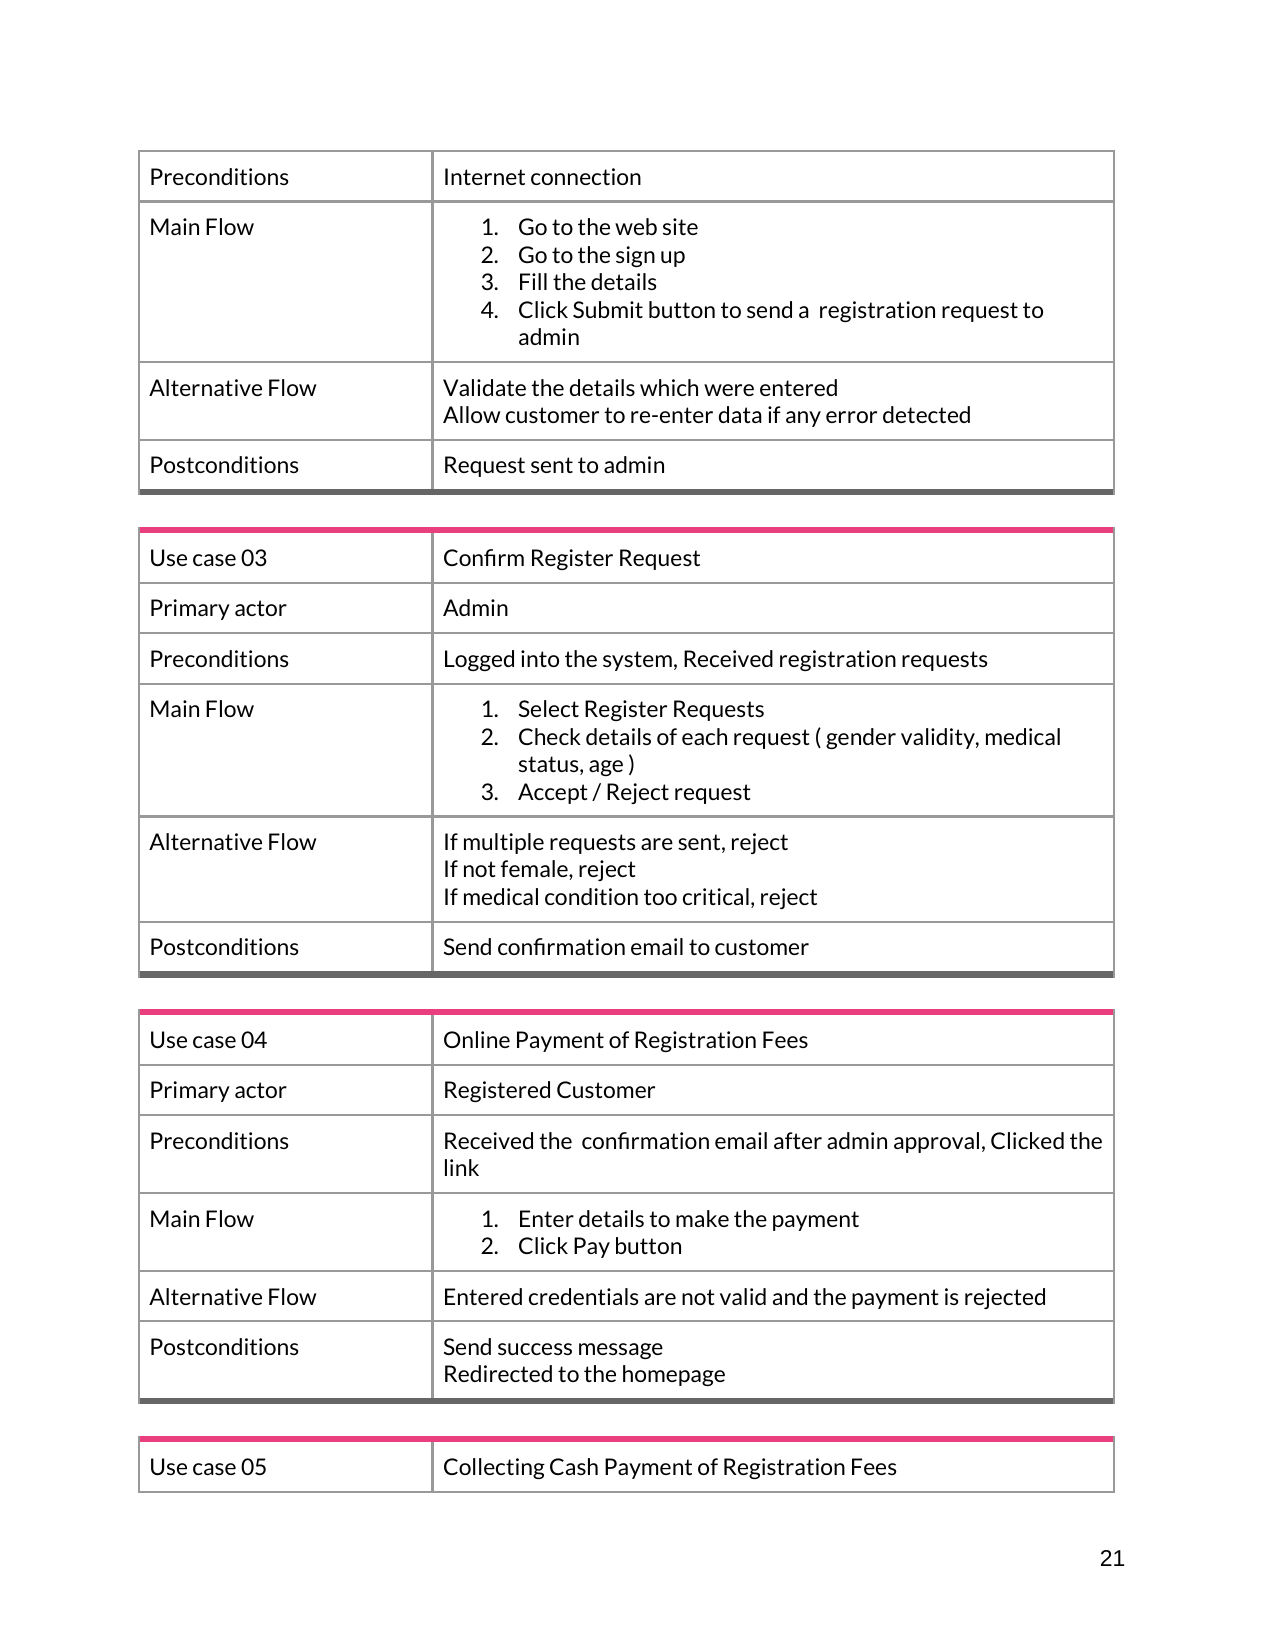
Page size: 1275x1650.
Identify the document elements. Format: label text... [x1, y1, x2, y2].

table_cell Validate the details which were entered Allow customer to re-enter data if any error detected [434, 363, 1113, 439]
table_cell Received the confirmation email after admin approval, Clicked the link [434, 1116, 1113, 1192]
table_cell If multiple requests are sent, reject If not female, reject If medical condition too critical, reject [434, 818, 1113, 921]
table_cell Alternative Flow [140, 1272, 431, 1320]
table_header Use case 03 [140, 533, 431, 582]
table_cell Primary actor [140, 584, 431, 632]
table_cell Preconditions [140, 634, 431, 682]
table_cell Alternative Flow [140, 363, 431, 439]
table_cell Request sent to admin [434, 441, 1113, 489]
table_cell Preconditions [140, 152, 431, 200]
table_header Confirm Register Request [434, 533, 1113, 582]
table_cell Send success message Redirected to the homepage [434, 1322, 1113, 1398]
table_cell Enter details to make the payment Click Pay button [434, 1194, 1113, 1270]
table_cell Registered Customer [434, 1066, 1113, 1114]
table_cell Postconditions [140, 441, 431, 489]
table_header Collecting Cash Payment of Registration Fees [434, 1442, 1113, 1491]
table_cell Main Flow [140, 203, 431, 361]
table_cell Preconditions [140, 1116, 431, 1192]
table_cell Send confirmation email to customer [434, 923, 1113, 971]
table_cell Entered credentials are not valid and the payment is rejected [434, 1272, 1113, 1320]
table_cell Postconditions [140, 1322, 431, 1398]
table_header Online Payment of Registration Fees [434, 1015, 1113, 1063]
table_cell Postconditions [140, 923, 431, 971]
table_cell Go to the web site Go to the sign up Fill the details Click Submit button to send a registration request to admin [434, 203, 1113, 361]
table_header Use case 04 [140, 1015, 431, 1063]
table_cell Internet connection [434, 152, 1113, 200]
table_cell Logged into the system, Received registration requests [434, 634, 1113, 682]
table_cell Alternative Flow [140, 818, 431, 921]
table_cell Main Flow [140, 685, 431, 815]
table_cell Main Flow [140, 1194, 431, 1270]
table_header Use case 05 [140, 1442, 431, 1491]
table_cell Primary actor [140, 1066, 431, 1114]
table_cell Admin [434, 584, 1113, 632]
table_cell Select Register Requests Check details of each request ( gender validity, medical status, age ) Accept / Reject request [434, 685, 1113, 815]
